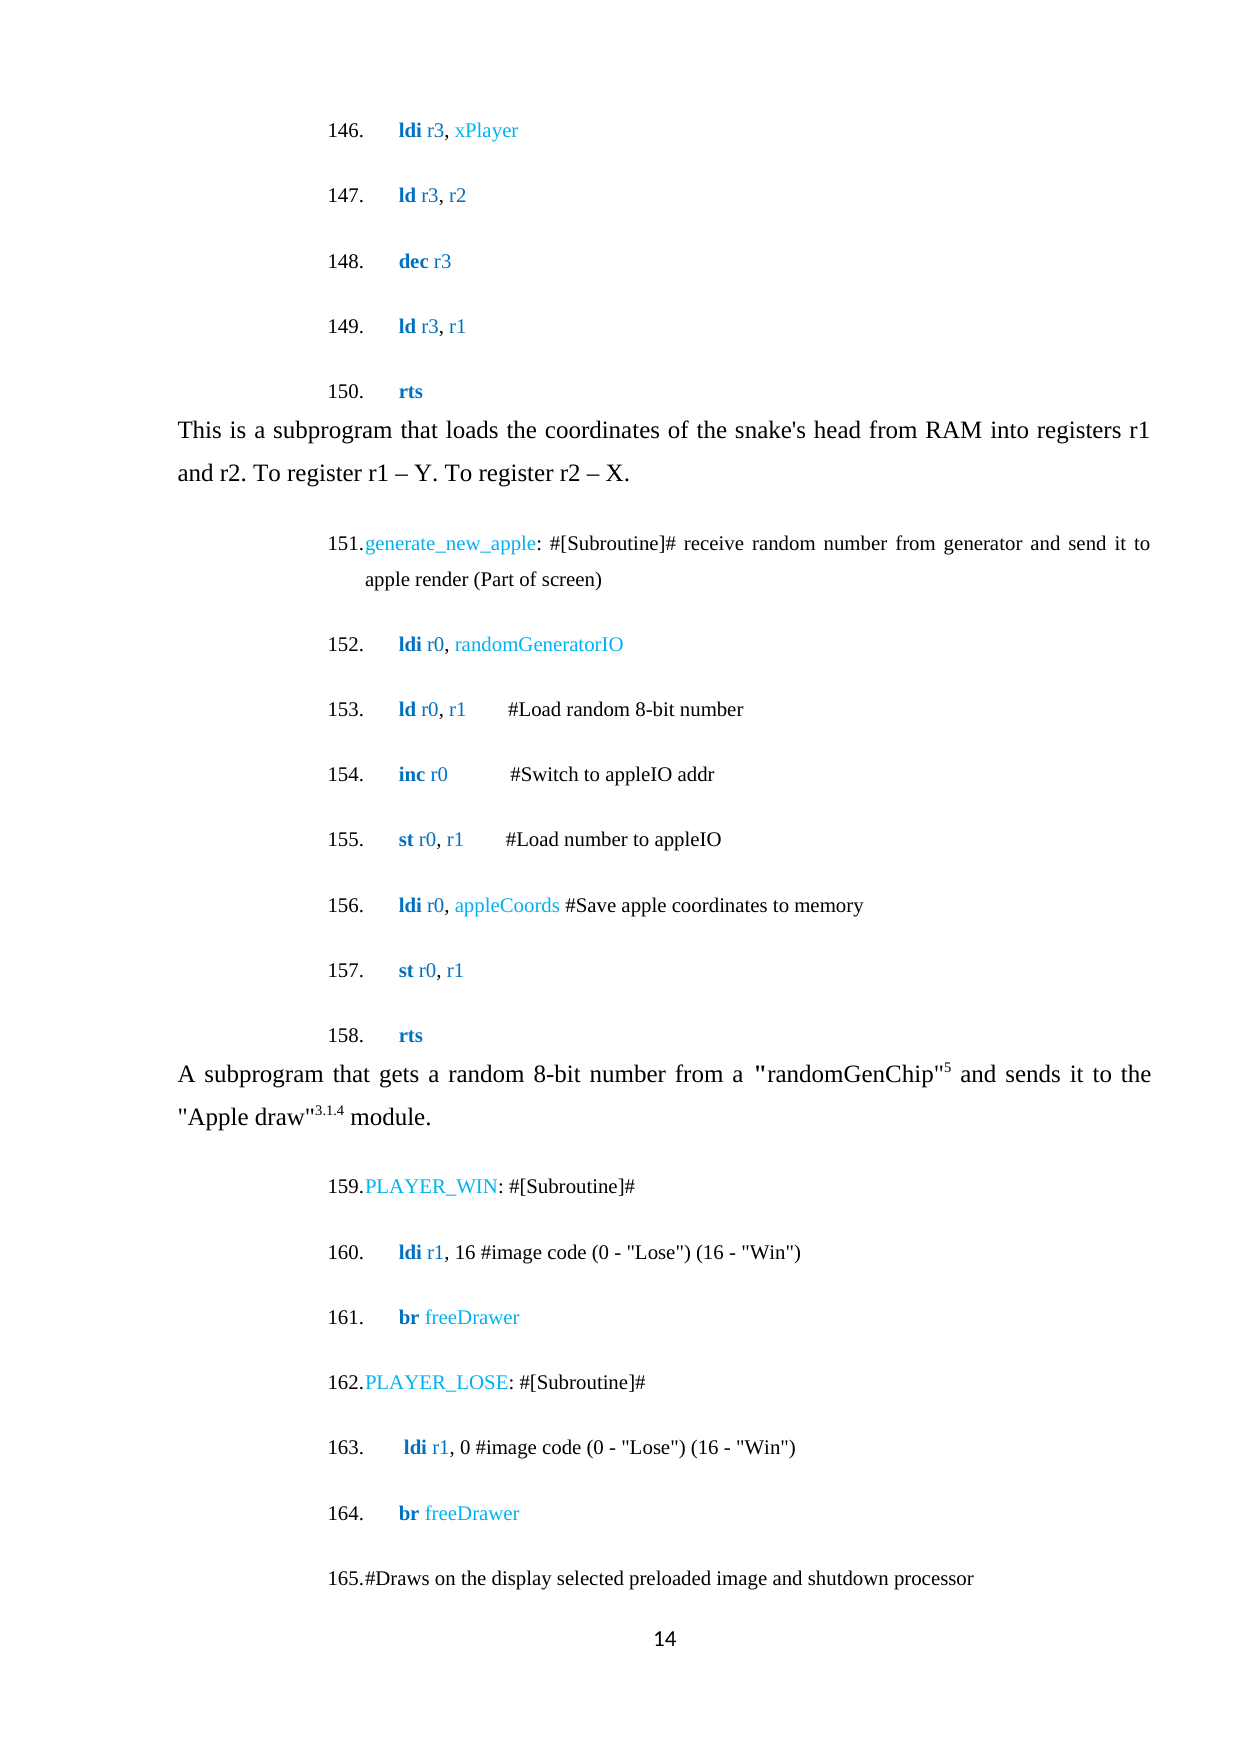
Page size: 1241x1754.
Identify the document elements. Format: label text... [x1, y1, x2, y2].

picture [492, 1179, 497, 1188]
picture [512, 1314, 519, 1322]
picture [512, 1510, 519, 1518]
list ld r0, r1 #Load random 8-bit number [327, 697, 1152, 721]
list dec r3 [327, 248, 1152, 273]
list #Draws on the display selected preloaded image and shutdown processor [327, 1566, 1152, 1590]
picture [429, 1314, 438, 1322]
list inc r0 #Switch to appleIO addr [327, 762, 1152, 786]
picture [534, 902, 541, 910]
list ldi r3, xPlayer [327, 118, 1152, 142]
list ldi r0, randomGeneratorIO [327, 632, 1152, 656]
picture [471, 1179, 478, 1191]
list ldi r0, appleCoords #Save apple coordinates to memory [327, 892, 1152, 917]
list ldi r1, 16 #image code (0 - "Lose") (16 - "Win") [327, 1239, 1152, 1264]
list st r0, r1 #Load number to appleIO [327, 827, 1152, 851]
list ld r3, r1 [327, 314, 1152, 338]
picture [392, 1182, 397, 1190]
list br freeDrawer [327, 1500, 1152, 1524]
list rts [327, 379, 1152, 403]
list generate_new_apple: #[Subroutine]# receive random number from generator and send it to apple render (Part of screen) [327, 530, 1152, 591]
list ldi r1, 0 #image code (0 - "Lose") (16 - "Win") [327, 1435, 1152, 1459]
text This is a subprogram that loads the coordinates of the snake's head from RAM into registers r1 and r2. To register r1 – Y. To register r2 – X. [177, 415, 1152, 487]
list PLAYER_WIN: #[Subroutine]# [327, 1174, 1152, 1198]
picture [392, 1378, 397, 1386]
picture [429, 1510, 438, 1518]
list st r0, r1 [327, 958, 1152, 982]
picture [384, 540, 391, 548]
list ld r3, r2 [327, 183, 1152, 207]
list br freeDrawer [327, 1305, 1152, 1329]
list rts [327, 1023, 1152, 1047]
text A subprogram that gets a random 8-bit number from a "randomGenChip"5 and sends it to the "Apple draw"3.1.4 module. [177, 1059, 1152, 1131]
picture [594, 641, 601, 649]
picture [542, 641, 549, 649]
list PLAYER_LOSE: #[Subroutine]# [327, 1370, 1152, 1394]
